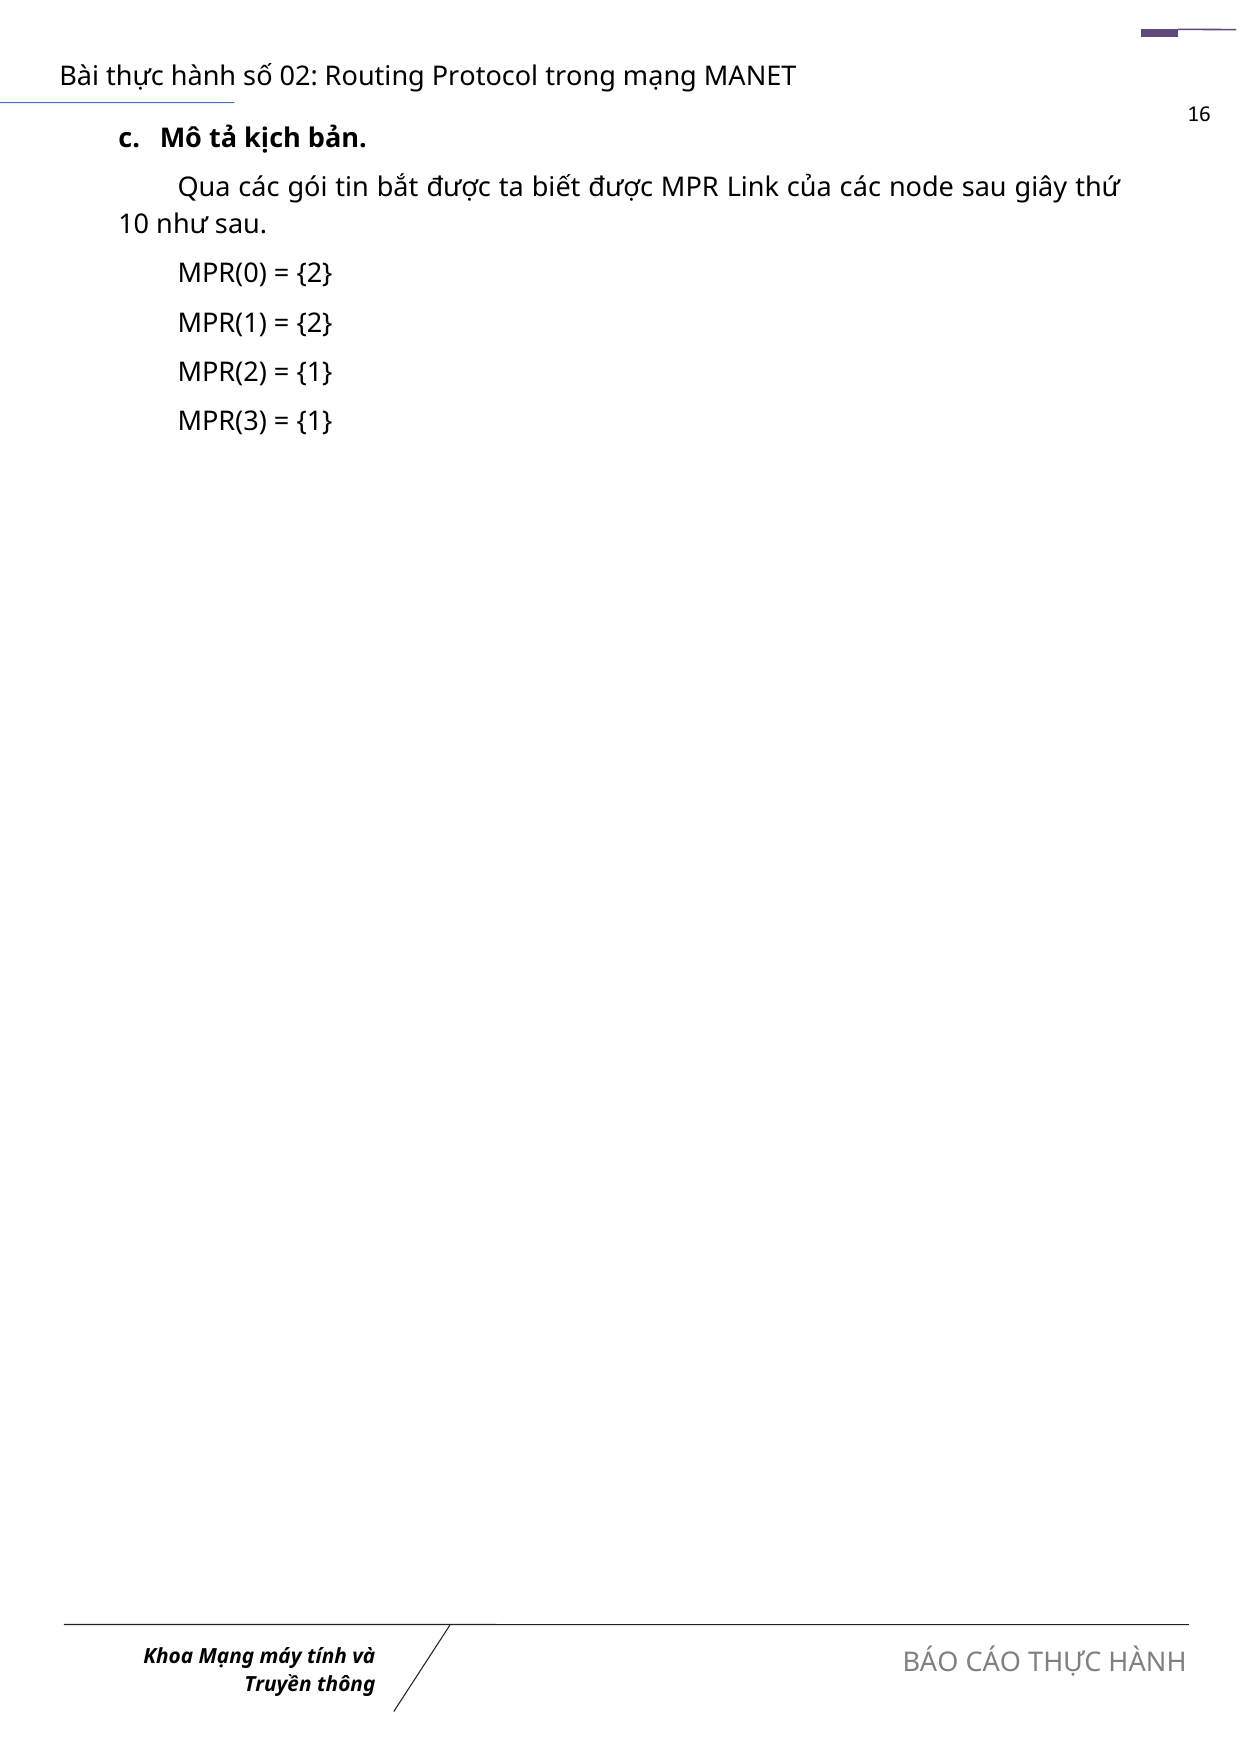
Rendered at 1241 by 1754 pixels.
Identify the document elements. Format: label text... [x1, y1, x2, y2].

text MPR(0) = {2} [118, 254, 1122, 291]
text MPR(1) = {2} [118, 303, 1122, 340]
text MPR(2) = {1} [118, 352, 1122, 389]
text MPR(3) = {1} [118, 402, 1122, 439]
text Qua các gói tin bắt được ta biết được MPR Link của các node sau giây thứ 10 như sau. [118, 167, 1122, 241]
subtitle Mô tả kịch bản. [118, 118, 1122, 155]
